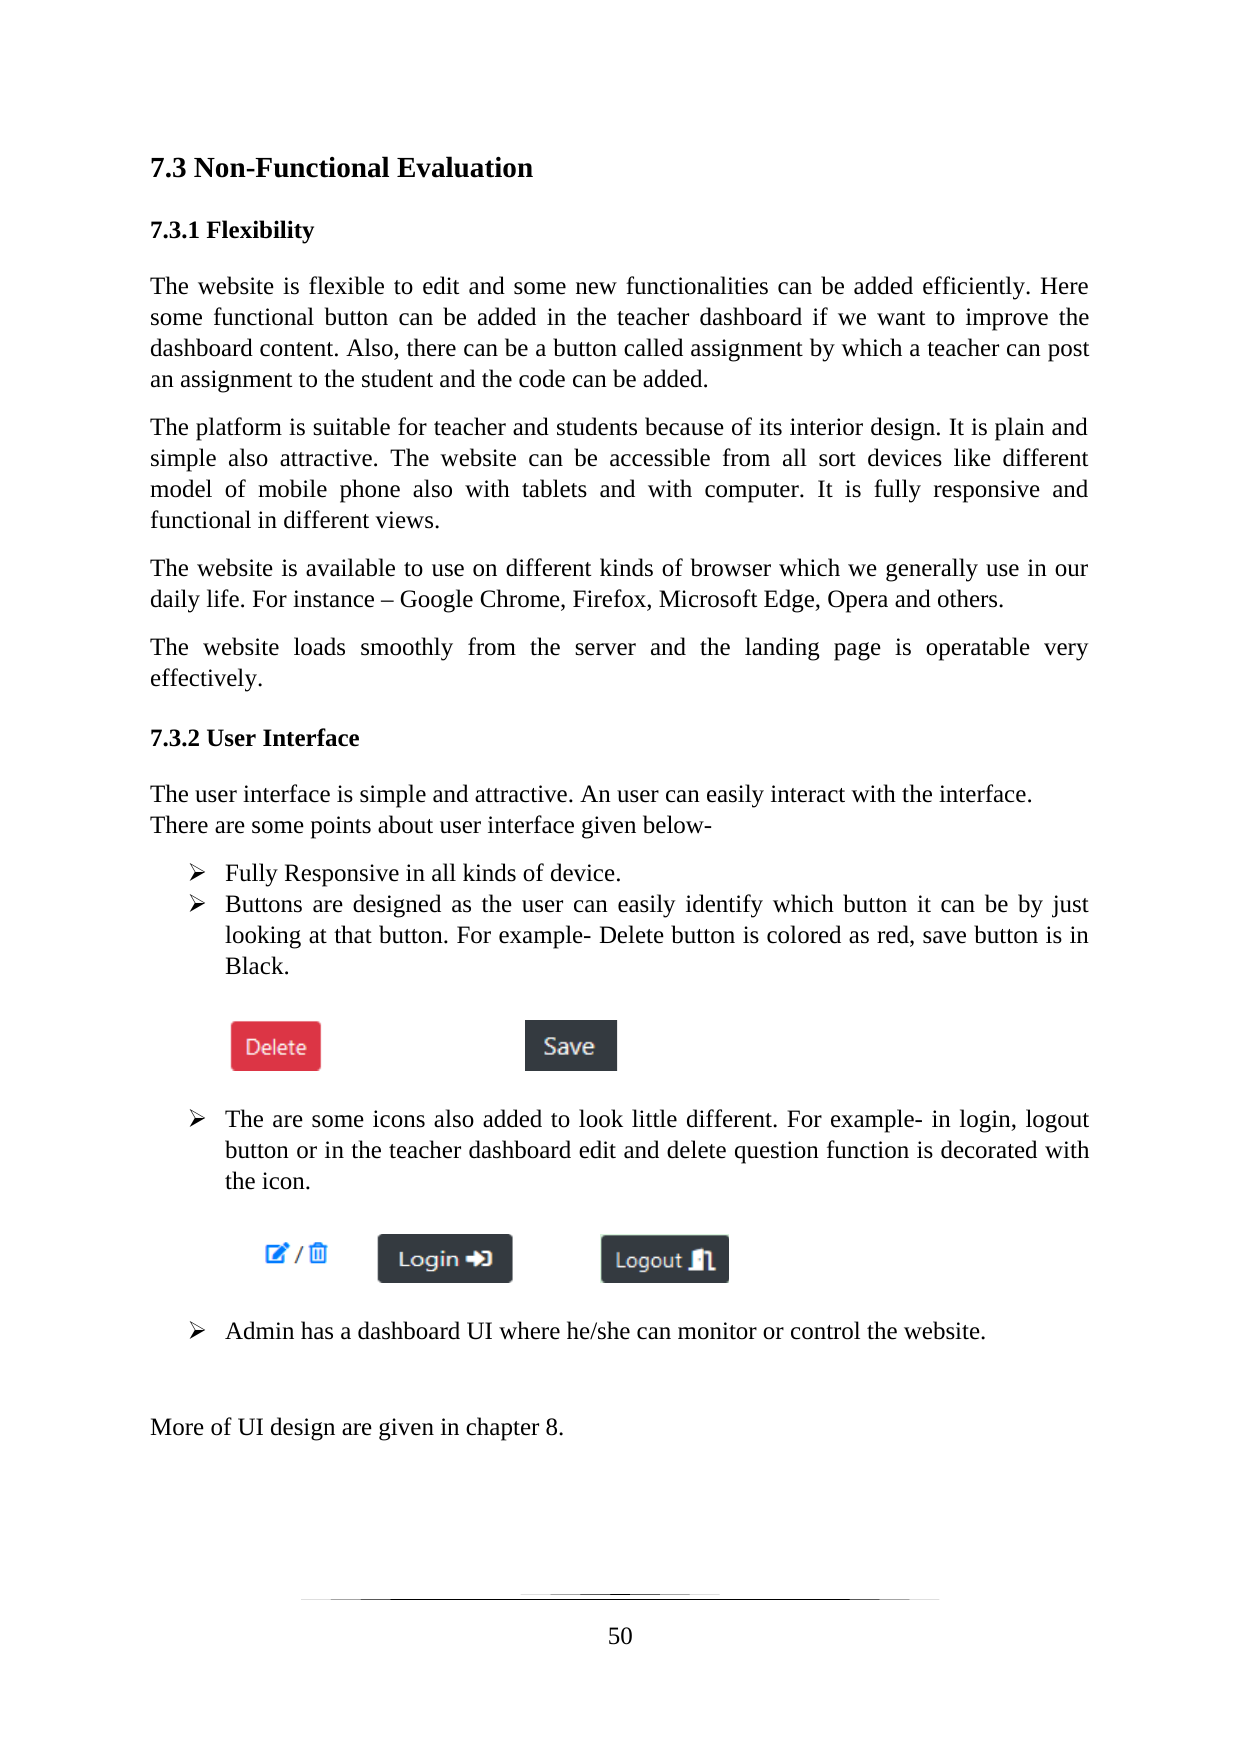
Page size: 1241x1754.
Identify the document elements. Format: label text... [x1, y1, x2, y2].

text The website loads smoothly from the server and the landing page is operatable very effectively. [150, 632, 1090, 692]
list Buttons are designed as the user can easily identify which button it can be by just looking at that button. For example- Delete button is colored as red, save button is in Black. [187, 889, 1090, 980]
text The website is available to use on different kinds of browser which we generally use in our daily life. For instance – Google Chrome, Firefox, Microsoft Edge, Opera and others. [150, 553, 1090, 613]
picture [525, 1020, 618, 1071]
text The platform is suitable for teacher and students because of its interior design. It is plain and simple also attractive. The website can be accessible from all sort devices like different model of mobile phone also with tablets and with computer. It is fully responsive and functional in different views. [150, 412, 1090, 534]
subtitle 7.3 Non-Functional Evaluation [150, 150, 1090, 183]
picture [225, 1013, 329, 1071]
list Admin has a dashboard UI where he/she can monitor or control the website. [187, 1316, 1090, 1345]
text The user interface is simple and attractive. An user can easily interact with the interface. There are some points about user interface given below- [150, 779, 1090, 839]
list The are some icons also added to look little different. For example- in login, logout button or in the teacher dashboard edit and delete question function is decorated with the icon. [187, 1104, 1090, 1195]
subtitle 7.3.2 User Interface [150, 723, 1090, 752]
picture [225, 1228, 516, 1283]
text More of UI design are given in chapter 8. [150, 1412, 1090, 1441]
list Fully Responsive in all kinds of device. [187, 858, 1090, 887]
text The website is flexible to edit and some new functionalities can be added efficiently. Here some functional button can be added in the teacher dashboard if we want to improve the dashboard content. Also, there can be a button called assignment by which a teacher can post an assignment to the student and the code can be added. [150, 271, 1090, 393]
picture [600, 1234, 729, 1283]
subtitle 7.3.1 Flexibility [150, 215, 1090, 244]
